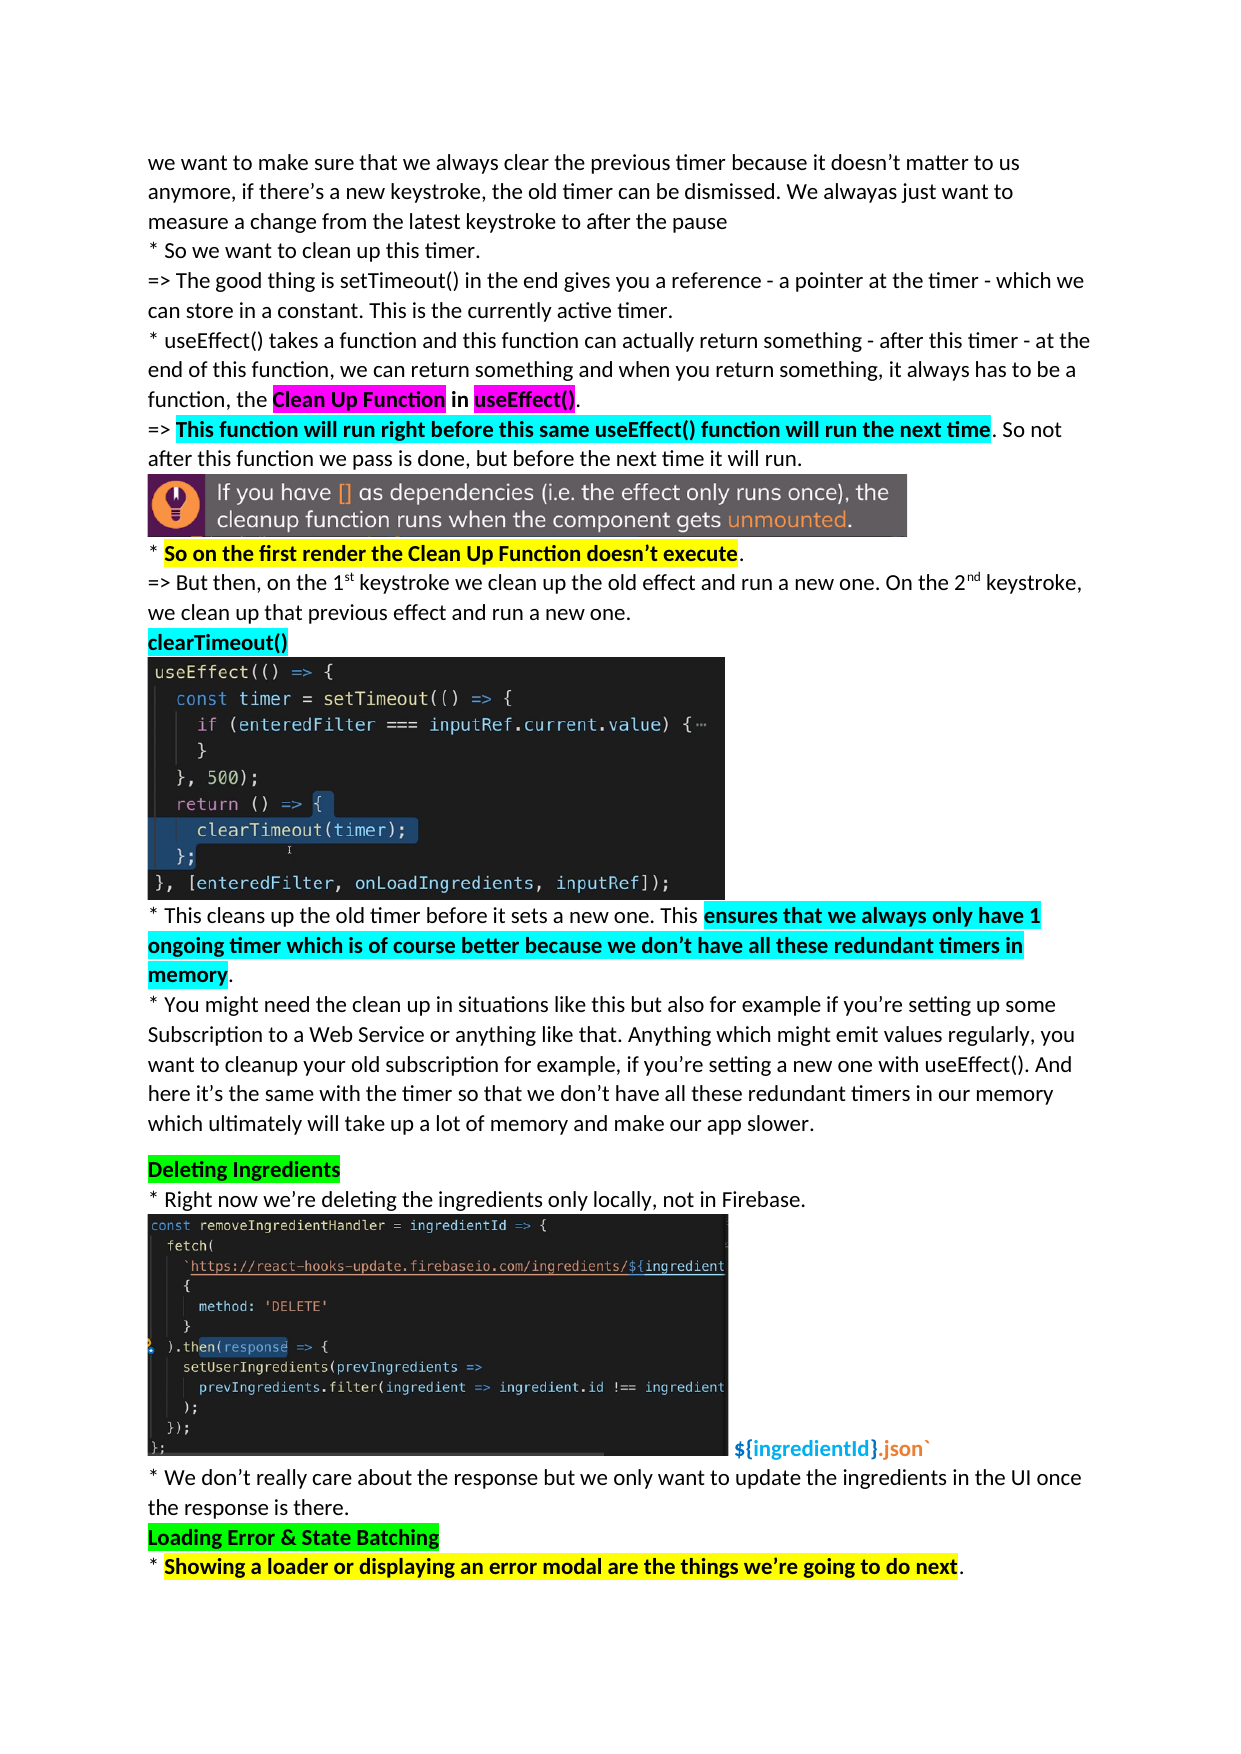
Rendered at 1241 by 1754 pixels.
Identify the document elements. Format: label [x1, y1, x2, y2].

text [148, 148, 1093, 1137]
picture [147, 474, 908, 537]
text [148, 1155, 1093, 1580]
picture [147, 1214, 729, 1456]
picture [147, 657, 725, 900]
